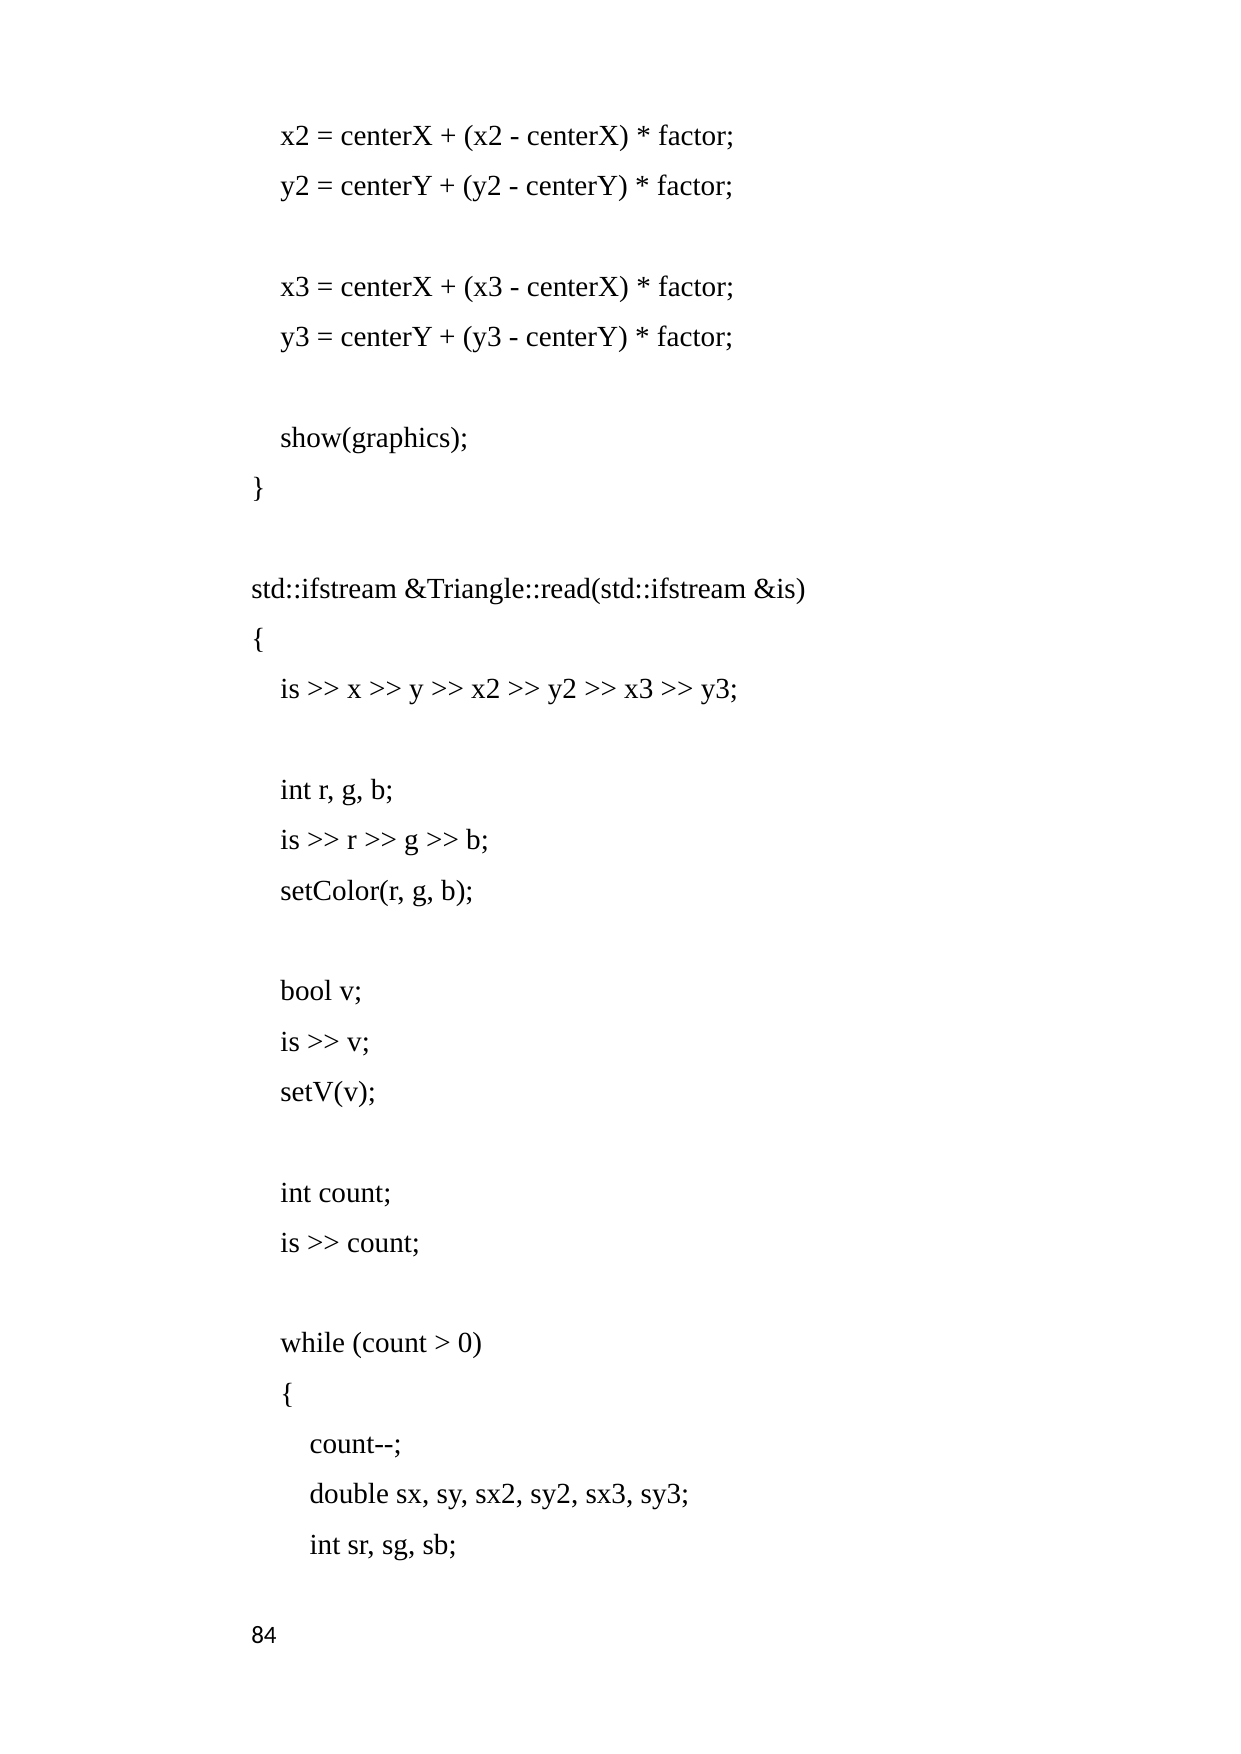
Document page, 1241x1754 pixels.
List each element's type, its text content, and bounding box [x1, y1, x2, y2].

text y2 = centerY + (y2 - centerY) * factor; [177, 168, 1181, 202]
text int count; [177, 1175, 1181, 1208]
text int sr, sg, sb; [177, 1527, 1181, 1560]
text } [177, 470, 1181, 504]
text count--; [177, 1426, 1181, 1460]
text is >> count; [177, 1225, 1181, 1258]
text double sx, sy, sx2, sy2, sx3, sy3; [177, 1477, 1181, 1510]
text show(graphics); [177, 420, 1181, 453]
text y3 = centerY + (y3 - centerY) * factor; [177, 319, 1181, 353]
text setColor(r, g, b); [177, 873, 1181, 906]
text std::ifstream &Triangle::read(std::ifstream &is) [177, 571, 1181, 604]
text is >> v; [177, 1024, 1181, 1057]
text { [177, 1376, 1181, 1409]
text setV(v); [177, 1074, 1181, 1108]
text is >> r >> g >> b; [177, 822, 1181, 856]
text { [177, 621, 1181, 655]
text x2 = centerX + (x2 - centerX) * factor; [177, 118, 1181, 152]
text while (count > 0) [177, 1326, 1181, 1359]
text bool v; [177, 973, 1181, 1007]
text int r, g, b; [177, 772, 1181, 806]
text is >> x >> y >> x2 >> y2 >> x3 >> y3; [177, 672, 1181, 705]
text x3 = centerX + (x3 - centerX) * factor; [177, 269, 1181, 303]
